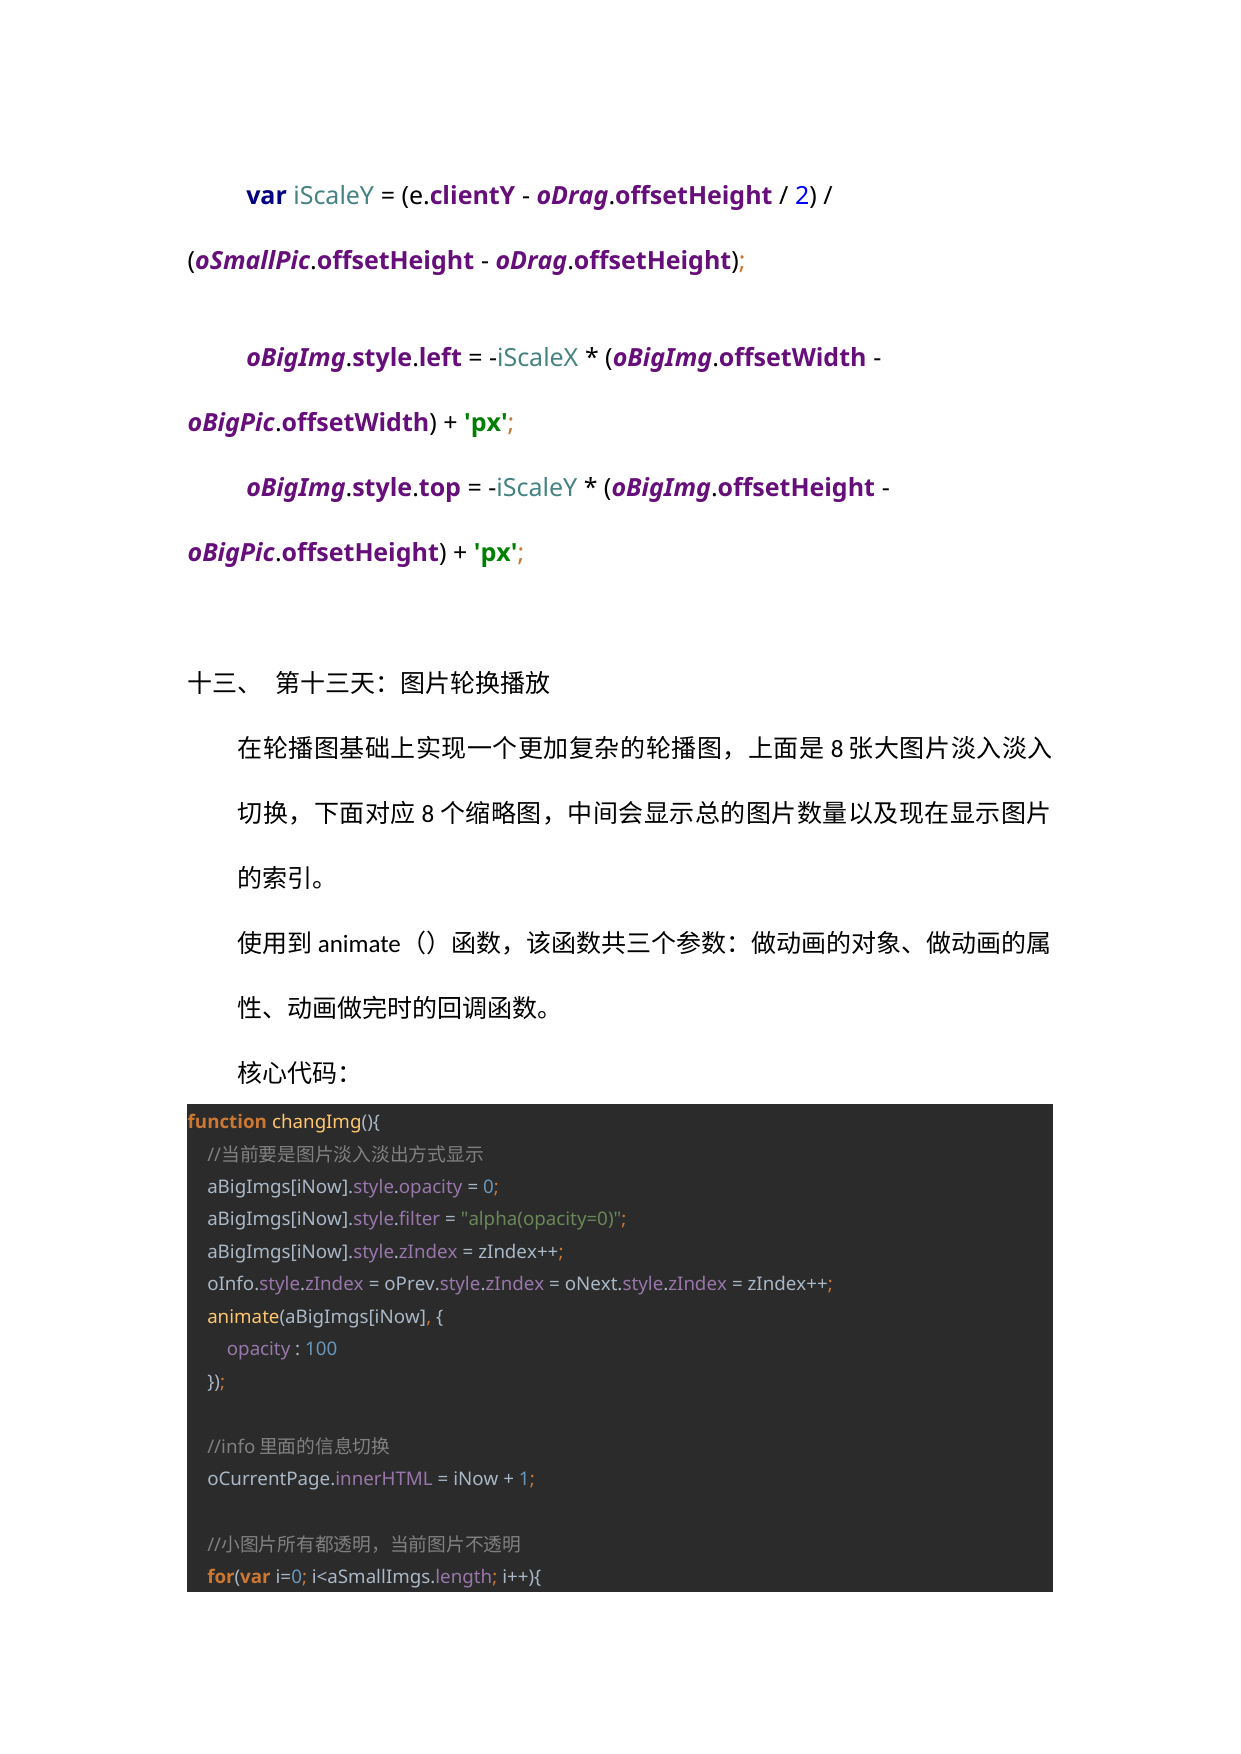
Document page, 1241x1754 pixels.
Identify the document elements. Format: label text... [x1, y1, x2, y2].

text var iScaleY = (e.clientY - oDrag.offsetHeight / 2) / (oSmallPic.offsetHeight - oDrag.offsetHeight); [187, 162, 1053, 292]
text 核心代码： [237, 1039, 1053, 1104]
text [187, 1104, 1053, 1592]
text 在轮播图基础上实现一个更加复杂的轮播图，上面是8张大图片淡入淡入切换，下面对应8个缩略图，中间会显示总的图片数量以及现在显示图片的索引。 [237, 714, 1053, 909]
list 第十三天：图片轮换播放 [187, 649, 1053, 714]
text oBigImg.style.left = -iScaleX * (oBigImg.offsetWidth - oBigPic.offsetWidth) + 'px'; [187, 324, 1053, 454]
text oBigImg.style.top = -iScaleY * (oBigImg.offsetHeight - oBigPic.offsetHeight) + 'px'; [187, 454, 1053, 584]
text 使用到animate（）函数，该函数共三个参数：做动画的对象、做动画的属性、动画做完时的回调函数。 [237, 909, 1053, 1039]
